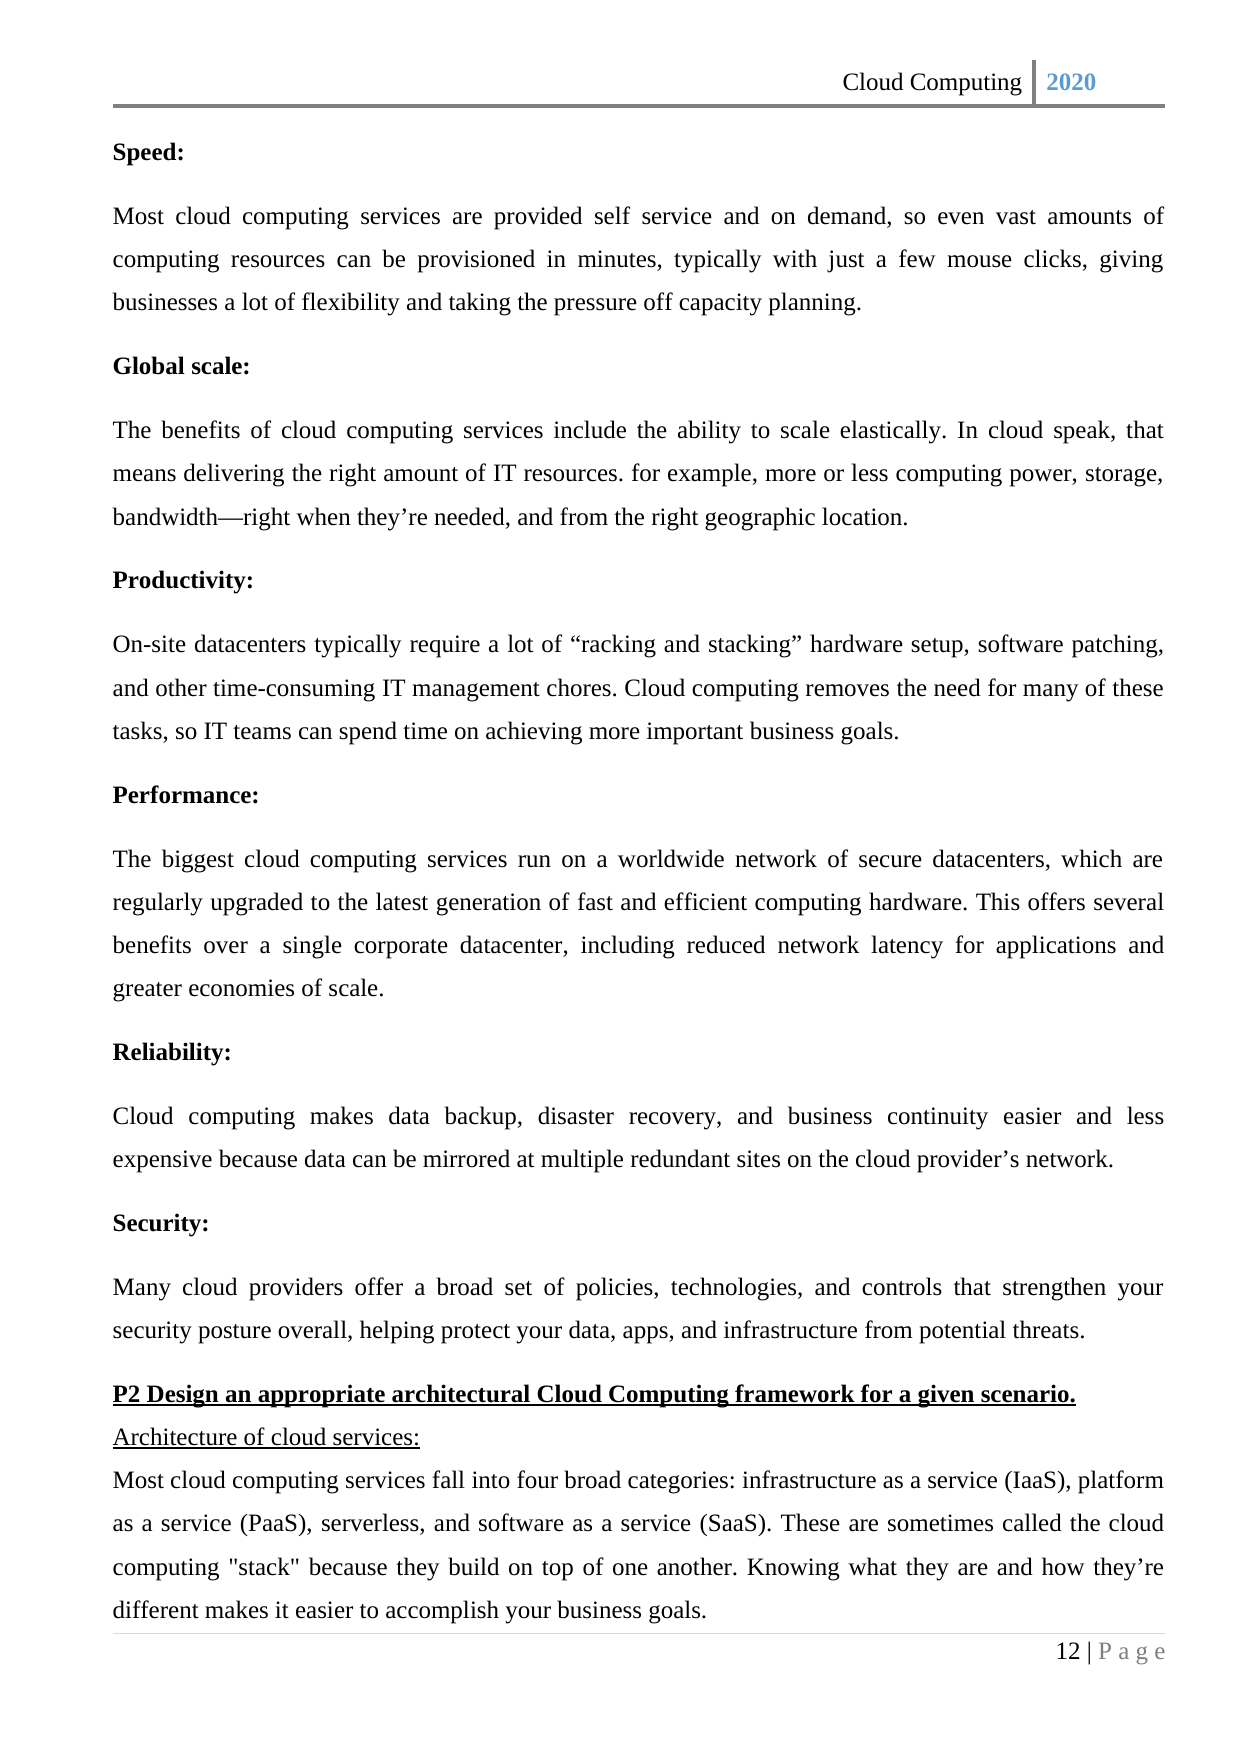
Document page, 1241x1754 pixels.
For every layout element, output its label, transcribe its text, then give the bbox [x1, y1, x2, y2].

text Speed: [112, 137, 1165, 166]
subtitle P2 Design an appropriate architectural Cloud Computing framework for a given scenario. [112, 1379, 1165, 1408]
text Most cloud computing services fall into four broad categories: infrastructure as a service (IaaS), platform as a service (PaaS), serverless, and software as a service (SaaS). These are sometimes called the cloud computing "stack" because they build on top of one another. Knowing what they are and how they’re different makes it easier to accomplish your business goals. [112, 1465, 1165, 1623]
text Productivity: [112, 566, 1165, 594]
text The biggest cloud computing services run on a worldwide network of secure datacenters, which are regularly upgraded to the latest generation of fast and efficient computing hardware. This offers several benefits over a single corporate datacenter, including reduced network latency for applications and greater economies of scale. [112, 844, 1165, 1002]
text On-site datacenters typically require a lot of “racking and stacking” hardware setup, software patching, and other time-consuming IT management chores. Cloud computing removes the need for many of these tasks, so IT teams can spend time on achieving more important business goals. [112, 629, 1165, 744]
text Global scale: [112, 351, 1165, 380]
text Cloud computing makes data backup, disaster recovery, and business continuity easier and less expensive because data can be mirrored at multiple redundant sites on the cloud provider’s network. [112, 1101, 1165, 1173]
subtitle Architecture of cloud services: [112, 1422, 1165, 1451]
text Many cloud providers offer a broad set of policies, technologies, and controls that strengthen your security posture overall, helping protect your data, apps, and infrastructure from potential threats. [112, 1272, 1165, 1344]
text Most cloud computing services are provided self service and on demand, so even vast amounts of computing resources can be provisioned in minutes, typically with just a few mouse clicks, giving businesses a lot of flexibility and taking the pressure off capacity planning. [112, 201, 1165, 316]
text Reliability: [112, 1037, 1165, 1066]
text The benefits of cloud computing services include the ability to scale elastically. In cloud speak, that means delivering the right amount of IT resources. for example, more or less computing power, storage, bandwidth—right when they’re needed, and from the right geographic location. [112, 415, 1165, 530]
text Security: [112, 1208, 1165, 1237]
text Performance: [112, 780, 1165, 808]
